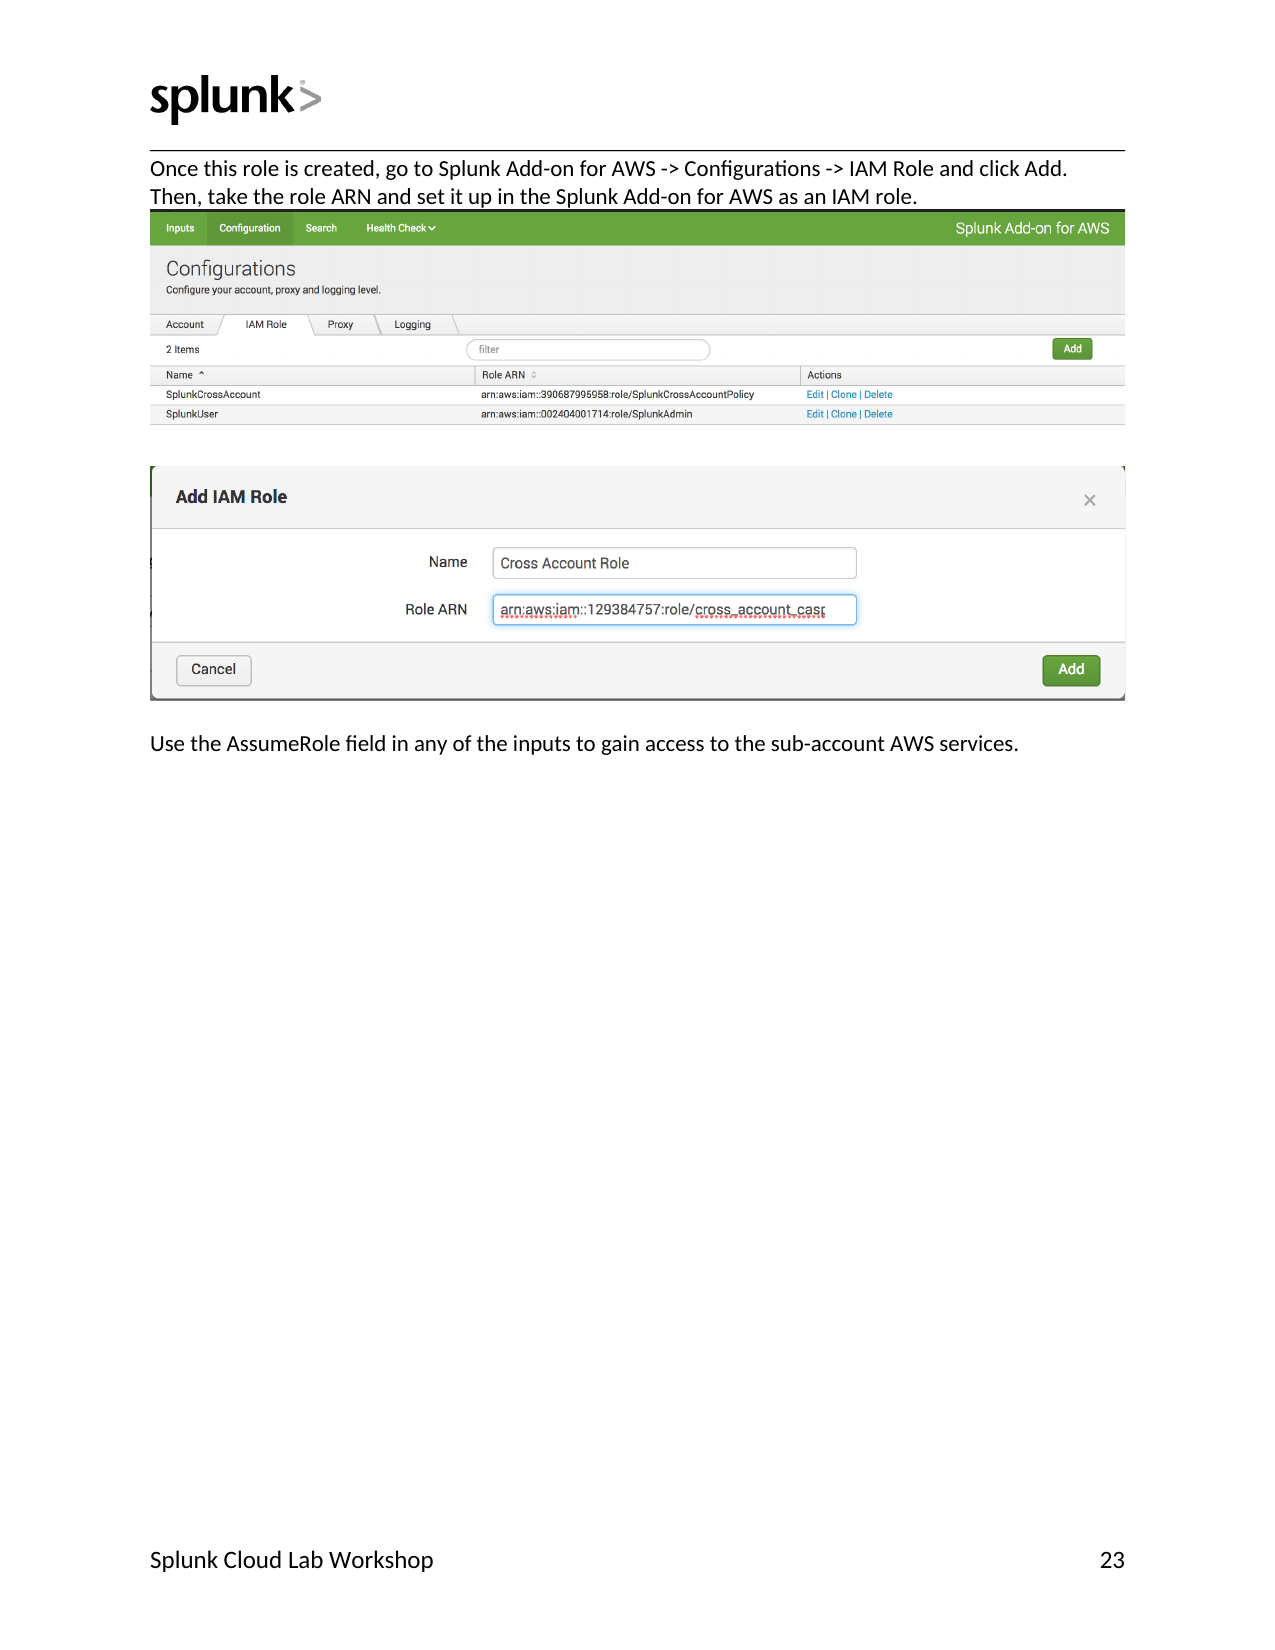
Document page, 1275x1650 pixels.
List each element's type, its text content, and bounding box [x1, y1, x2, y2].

picture [150, 209, 1125, 438]
picture [150, 466, 1125, 701]
picture [150, 75, 321, 125]
text Once this role is created, go to Splunk Add-on for AWS -> Configurations -> IAM Role and click Add. Then, take the role ARN and set it up in the Splunk Add-on for AWS as an IAM role. [150, 154, 1125, 209]
text Use the AssumeRole field in any of the inputs to gain access to the sub-account AWS services. [150, 729, 1125, 757]
